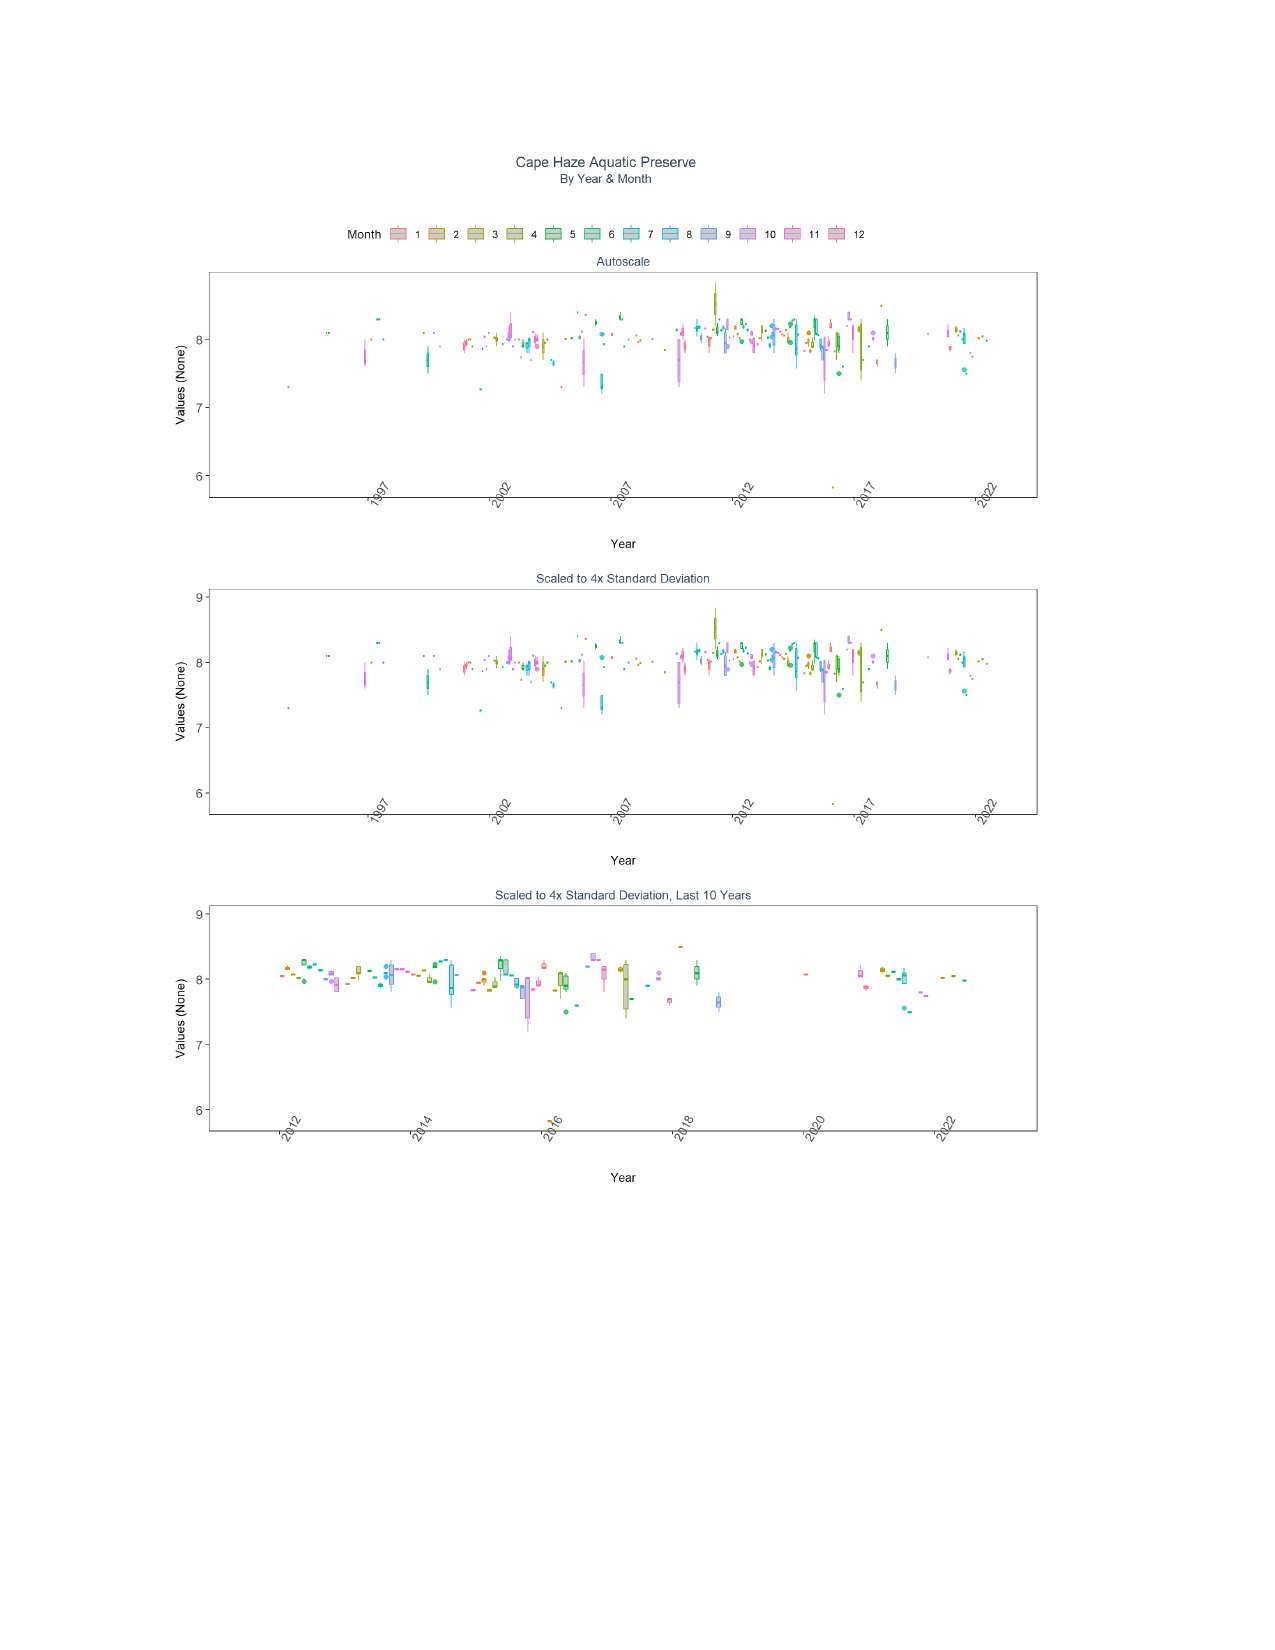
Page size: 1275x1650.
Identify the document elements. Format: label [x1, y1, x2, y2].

picture [168, 150, 1044, 1200]
